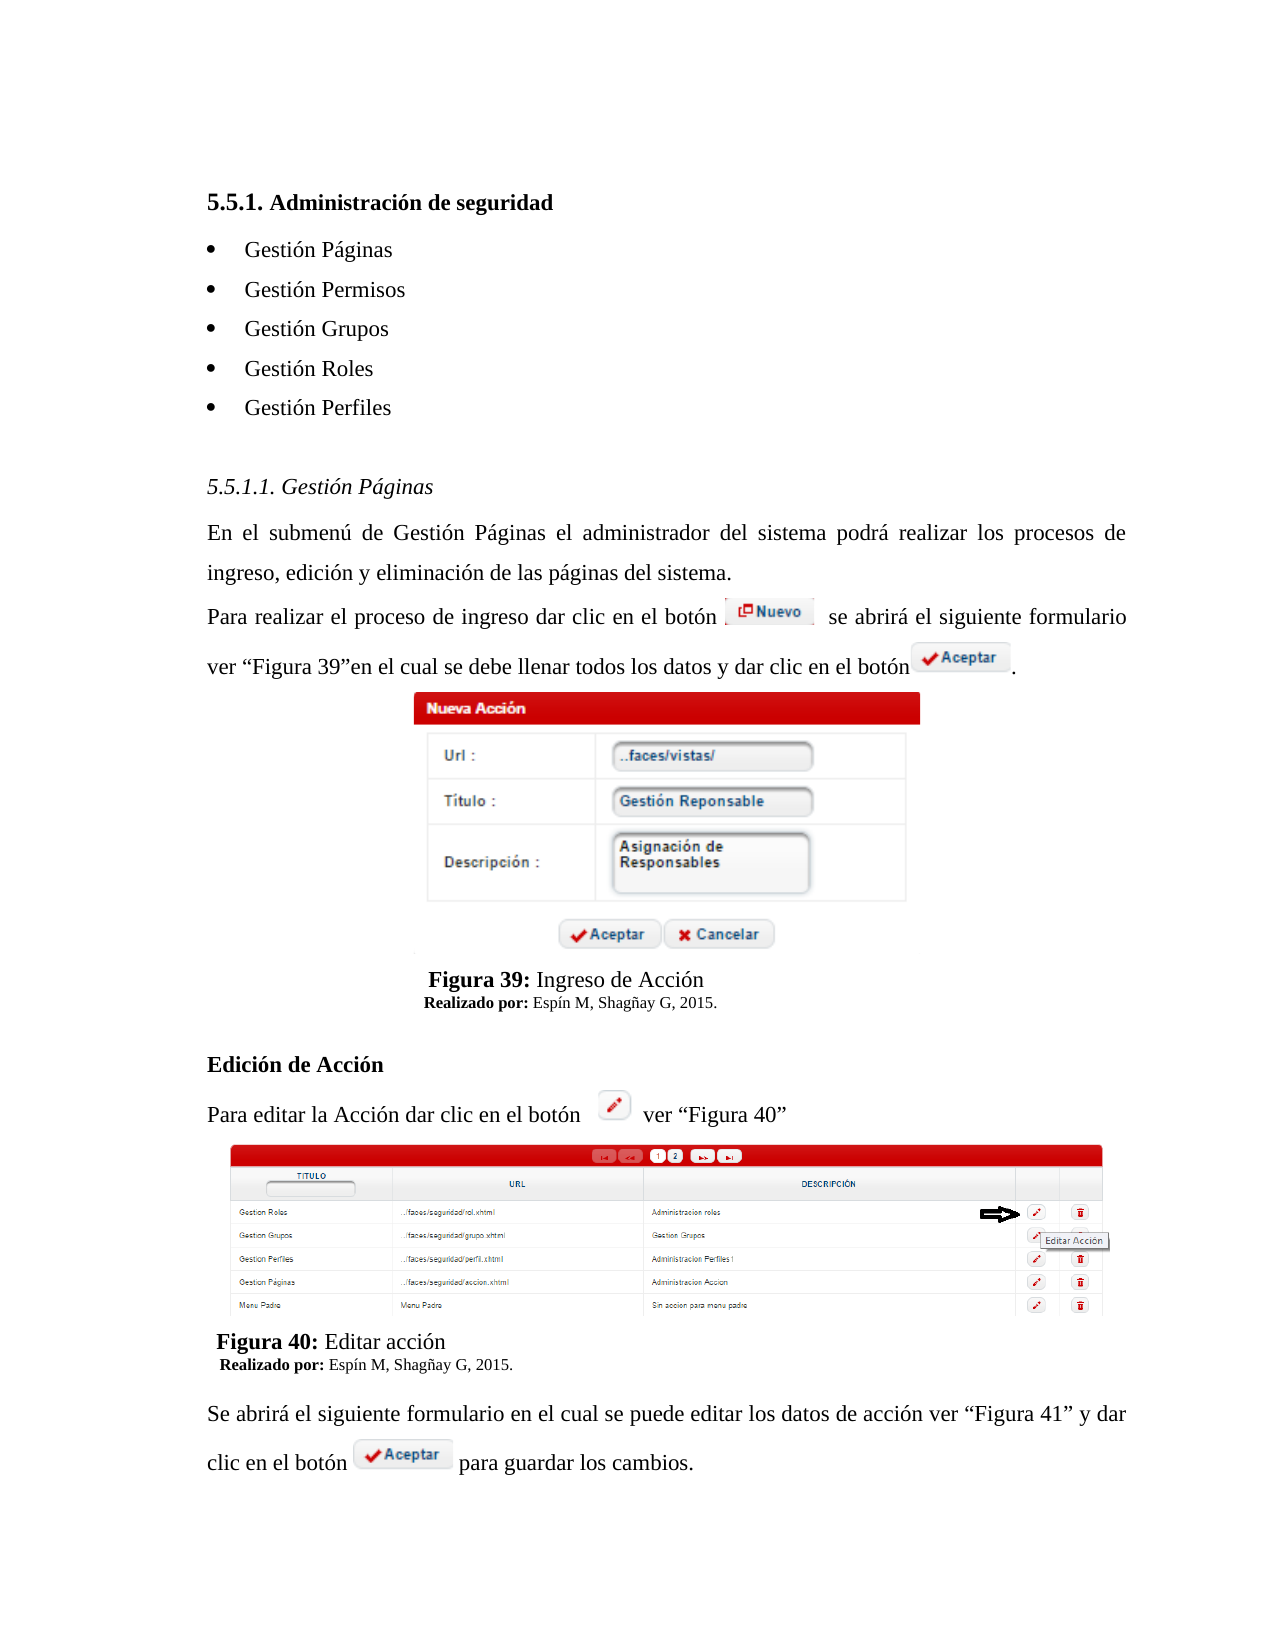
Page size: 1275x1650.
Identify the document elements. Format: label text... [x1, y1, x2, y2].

text Para realizar el proceso de ingreso dar clic en el botón se abrirá el siguiente formulario ver “Figura 39”en el cual se debe llenar todos los datos y dar clic en el botón. [207, 598, 1127, 679]
text En el submenú de Gestión Páginas el administrador del sistema podrá realizar los procesos de ingreso, edición y eliminación de las páginas del sistema. [207, 519, 1127, 585]
text Se abrirá el siguiente formulario en el cual se puede editar los datos de acción ver “Figura 41” y dar clic en el botón para guardar los cambios. [207, 1400, 1127, 1476]
picture [353, 1439, 454, 1471]
list Gestión Perfiles [207, 394, 1127, 421]
text Realizado por: Espín M, Shagñay G, 2015. [207, 1354, 1127, 1374]
text Para editar la Acción dar clic en el botón ver “Figura 40” [207, 1091, 1127, 1127]
picture [224, 1140, 1110, 1316]
picture [725, 598, 815, 625]
text Figura 40: Editar acción [207, 1328, 1127, 1354]
list Gestión Permisos [207, 276, 1127, 302]
list Gestión Páginas [207, 237, 1127, 263]
picture [910, 642, 1011, 674]
text Edición de Acción [207, 1051, 1127, 1078]
text Realizado por: Espín M, Shagñay G, 2015. [207, 993, 1127, 1012]
picture [413, 692, 921, 954]
subtitle 5.5.1.1. Gestión Páginas [207, 473, 1127, 500]
picture [598, 1090, 638, 1122]
list Gestión Grupos [207, 316, 1127, 342]
text Figura 39: Ingreso de Acción [354, 966, 1127, 993]
list Gestión Roles [207, 355, 1127, 381]
subtitle 5.5.1. Administración de seguridad [207, 187, 1127, 216]
